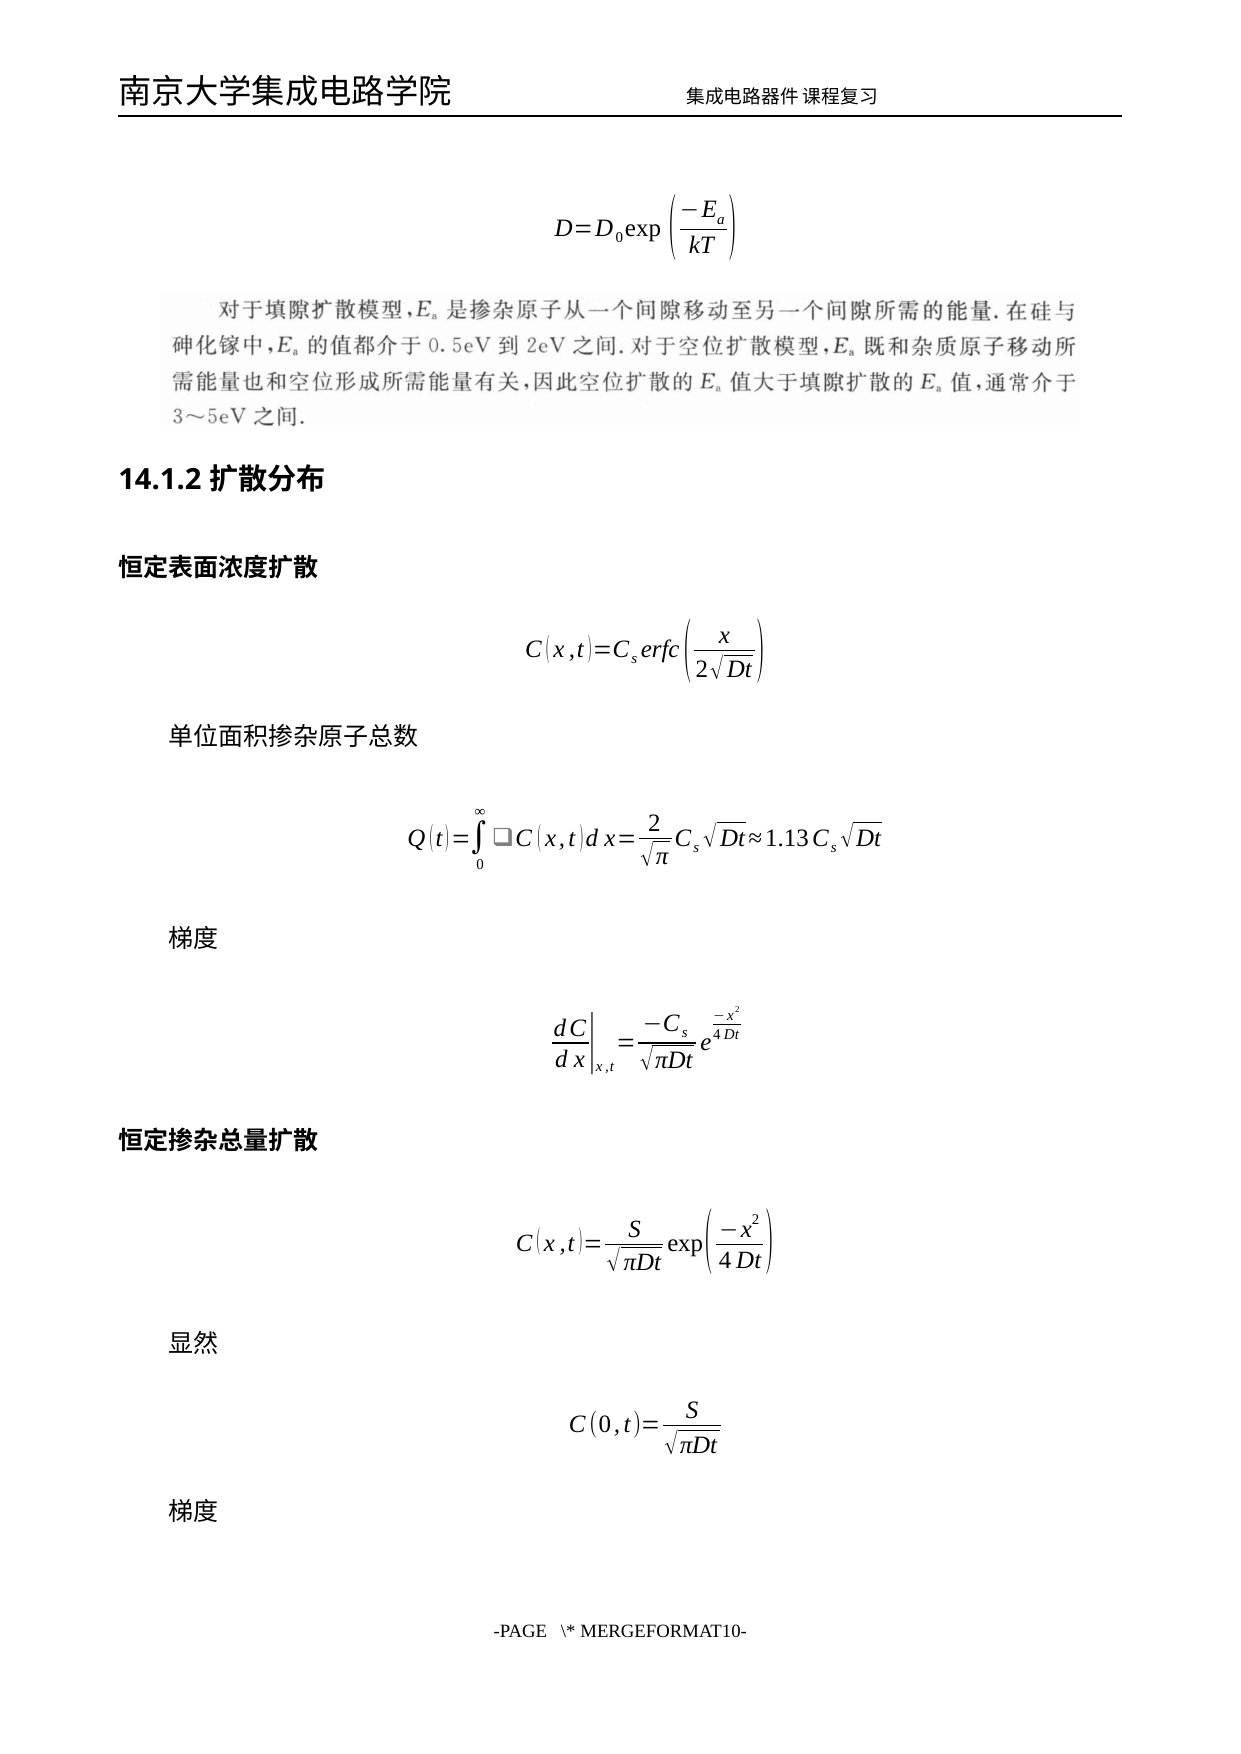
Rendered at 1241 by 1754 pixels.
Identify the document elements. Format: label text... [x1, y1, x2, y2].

text 梯度 [118, 903, 1122, 971]
text 单位面积掺杂原子总数 [118, 700, 1122, 768]
subtitle 恒定掺杂总量扩散 [118, 1105, 1122, 1173]
subtitle 14.1.2 扩散分布 [118, 443, 1122, 511]
picture [160, 292, 1080, 429]
text 显然 [118, 1307, 1122, 1375]
subtitle 恒定表面浓度扩散 [118, 532, 1122, 600]
text 梯度 [118, 1476, 1122, 1543]
